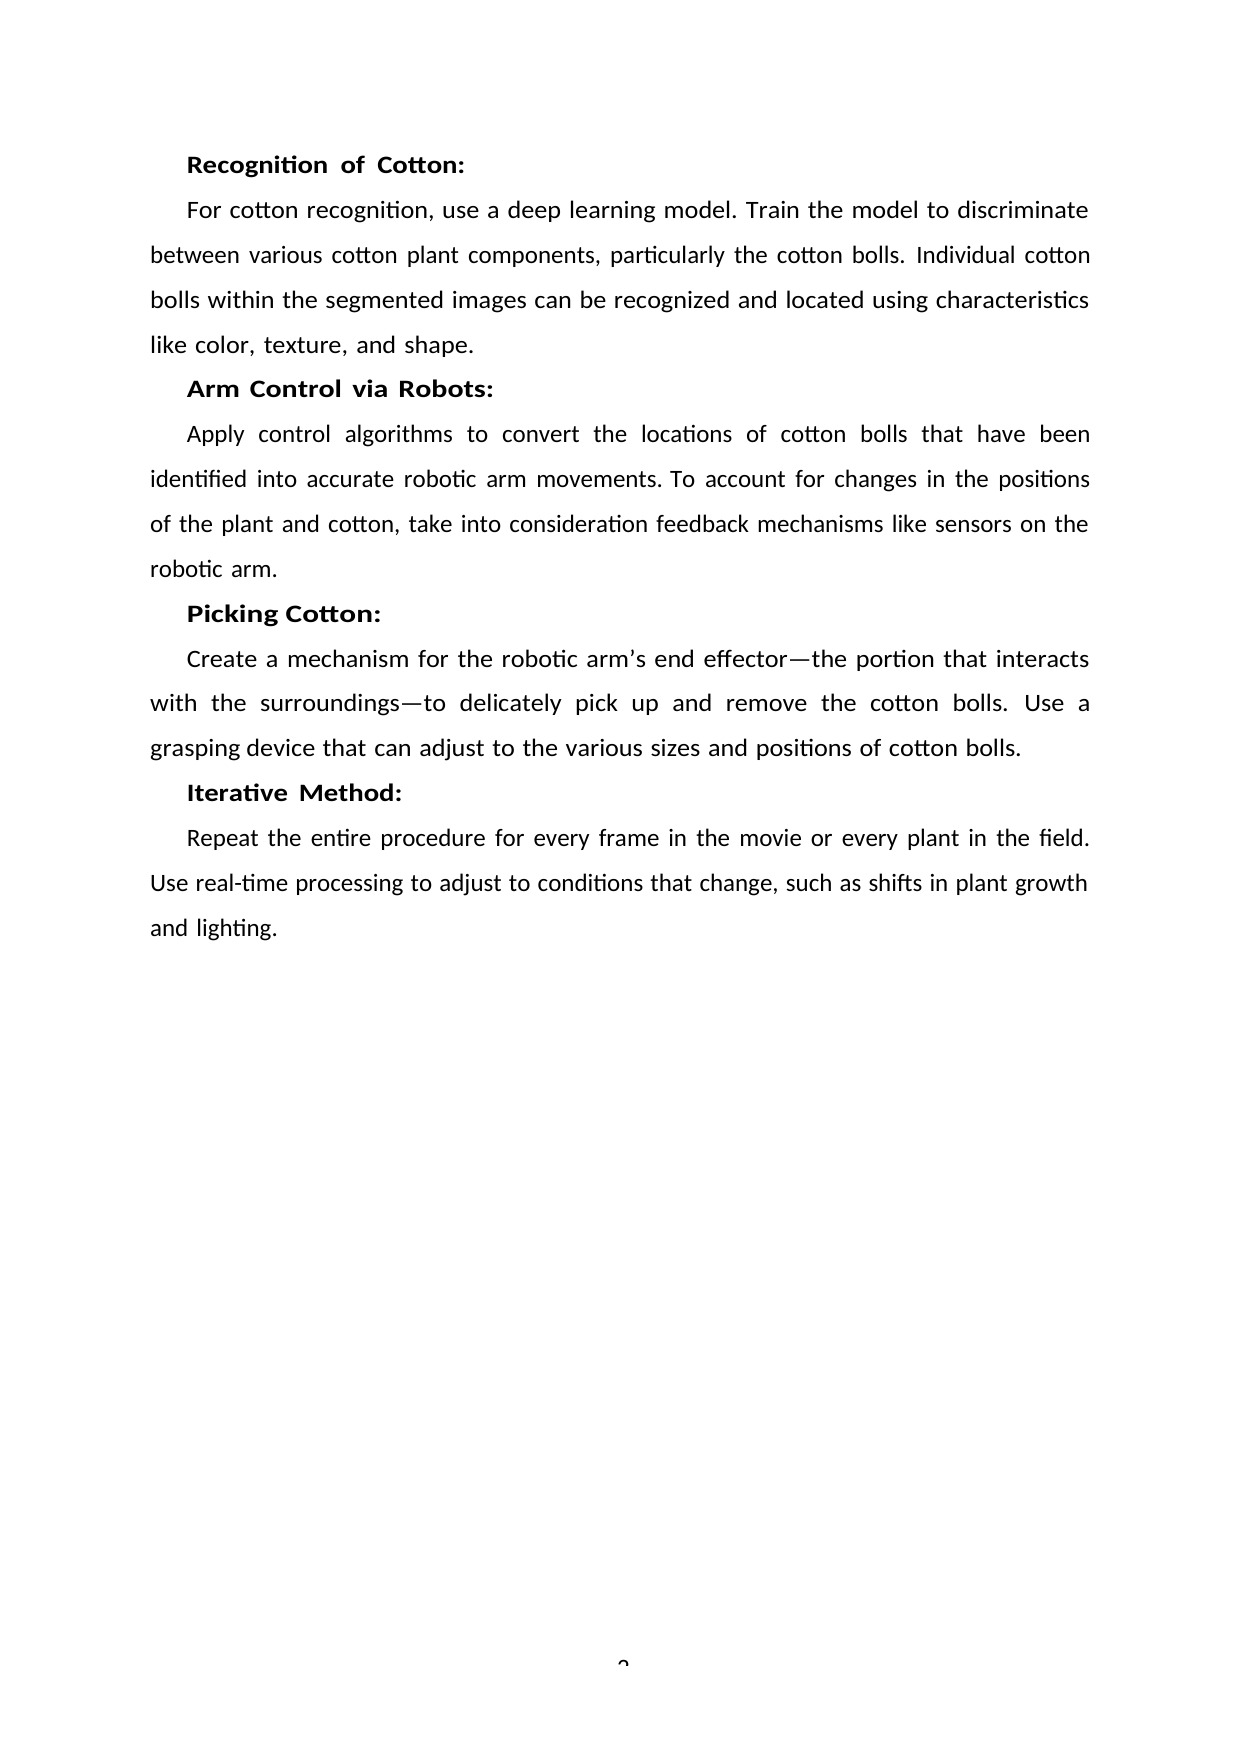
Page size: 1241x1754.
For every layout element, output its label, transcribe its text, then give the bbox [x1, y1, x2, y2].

subtitle Picking Cotton: [187, 598, 1153, 628]
text Create a mechanism for the robotic arm’s end effector—the portion that interacts with the surroundings—to delicately pick up and remove the cotton bolls. Use a grasping device that can adjust to the various sizes and positions of cotton bolls. [150, 643, 1090, 763]
subtitle Recognition of Cotton: [187, 149, 1153, 180]
subtitle Arm Control via Robots: [187, 373, 1153, 404]
text Apply control algorithms to convert the locations of cotton bolls that have been identified into accurate robotic arm movements. To account for changes in the positions of the plant and cotton, take into consideration feedback mechanisms like sensors on the robotic arm. [150, 418, 1091, 583]
text Repeat the entire procedure for every frame in the movie or every plant in the field. Use real-time processing to adjust to conditions that change, such as shifts in plant growth and lighting. [150, 822, 1090, 942]
subtitle Iterative Method: [187, 777, 1153, 808]
text For cotton recognition, use a deep learning model. Train the model to discriminate between various cotton plant components, particularly the cotton bolls. Individual cotton bolls within the segmented images can be recognized and located using characteristics like color, texture, and shape. [150, 194, 1091, 359]
